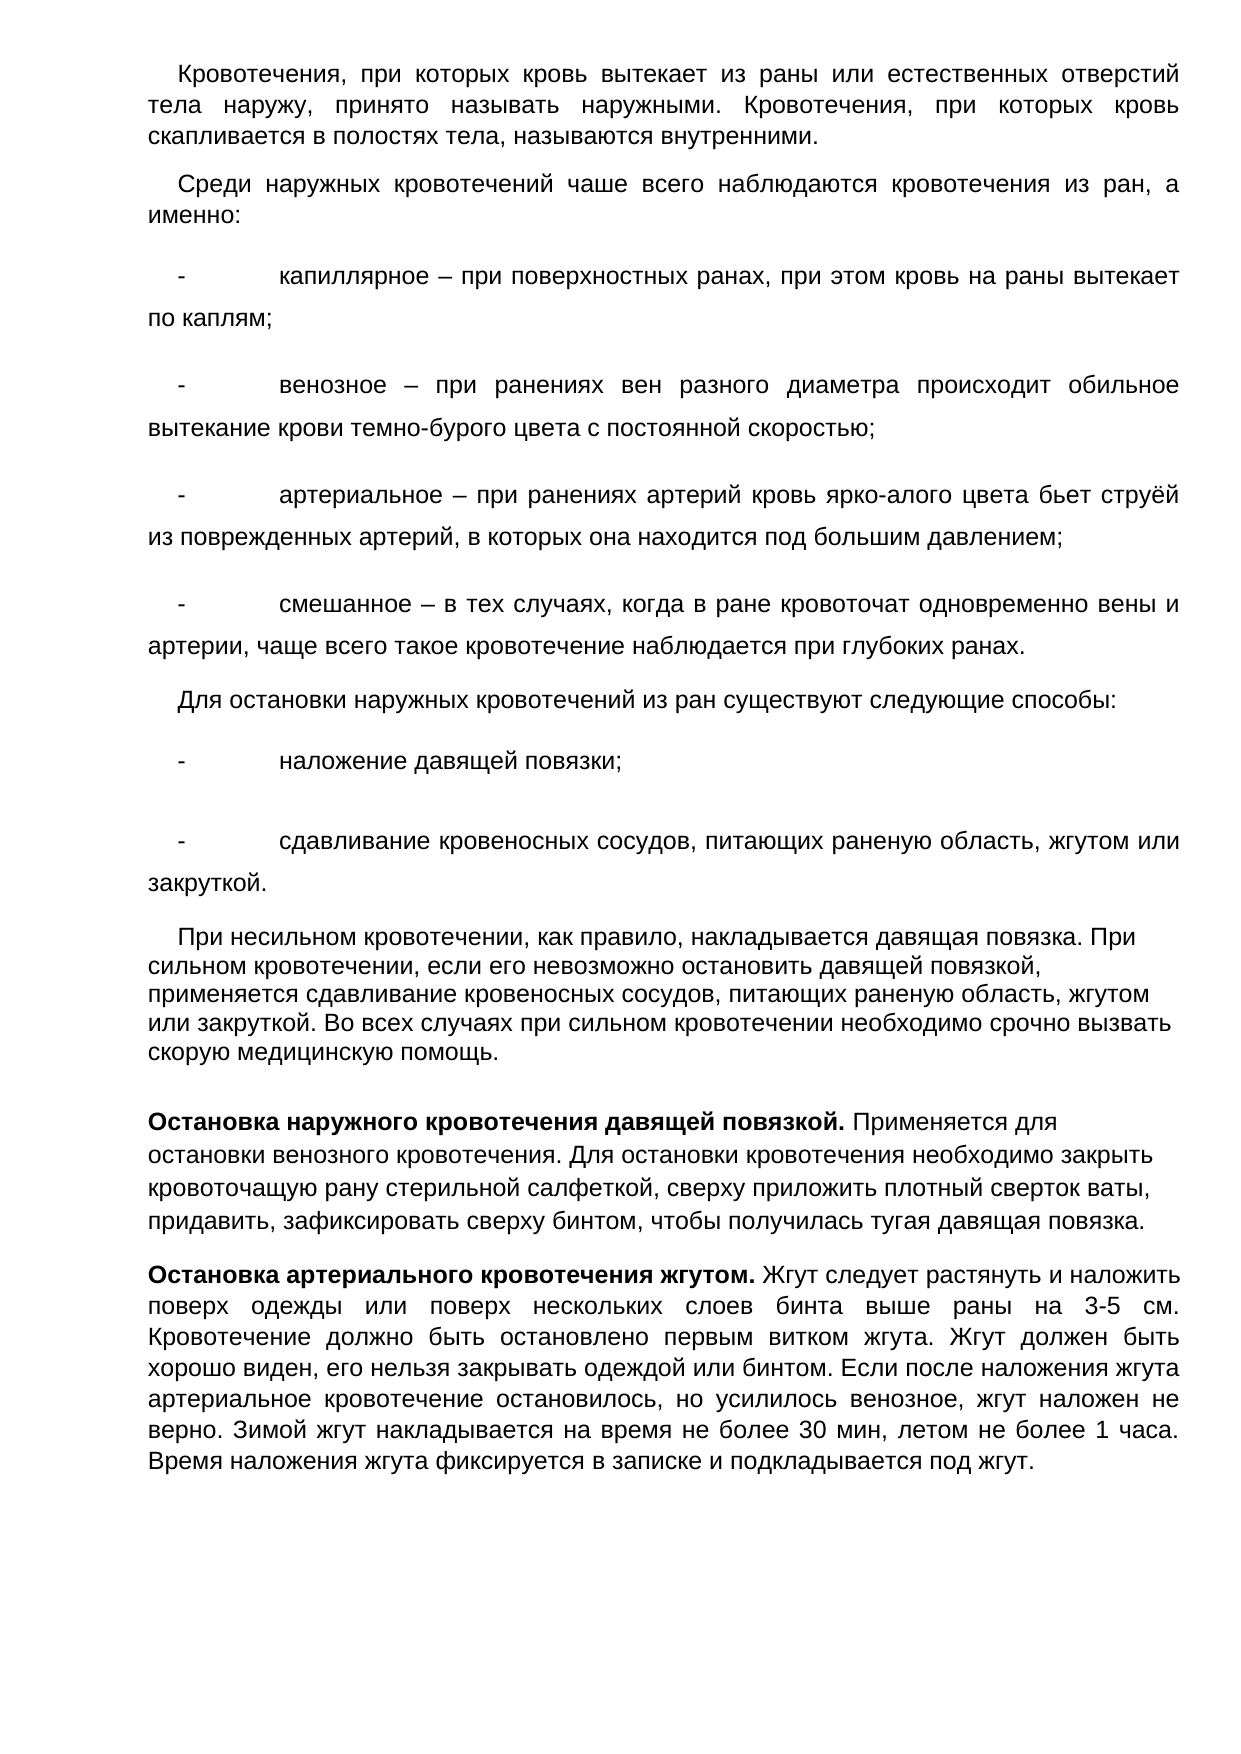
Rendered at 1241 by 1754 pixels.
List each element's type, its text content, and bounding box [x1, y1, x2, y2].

text Кровотечения, при которых кровь вытекает из раны или естественных отверстий тела наружу, принято называть наружными. Кровотечения, при которых кровь скапливается в полостях тела, называются внутренними. [148, 59, 1181, 150]
text Остановка наружного кровотечения давящей повязкой. Применяется для остановки венозного кровотечения. Для остановки кровотечения необходимо закрыть кровоточащую рану стерильной салфеткой, сверху приложить плотный сверток ваты, придавить, зафиксировать сверху бинтом, чтобы получилась тугая давящая повязка. [148, 1107, 1181, 1235]
list наложение давящей повязки; [148, 733, 1181, 784]
list капиллярное – при поверхностных ранах, при этом кровь на раны вытекает по каплям; [148, 248, 1181, 332]
text Остановка артериального кровотечения жгутом. Жгут следует растянуть и наложить поверх одежды или поверх нескольких слоев бинта выше раны на 3-5 см. Кровотечение должно быть остановлено первым витком жгута. Жгут должен быть хорошо виден, его нельзя закрывать одеждой или бинтом. Если после наложения жгута артериальное кровотечение остановилось, но усилилось венозное, жгут наложен не верно. Зимой жгут накладывается на время не более 30 мин, летом не более 1 часа. Время наложения жгута фиксируется в записке и подкладывается под жгут. [148, 1260, 1181, 1475]
list артериальное – при ранениях артерий кровь ярко-алого цвета бьет струёй из поврежденных артерий, в которых она находится под большим давлением; [148, 466, 1181, 551]
text Среди наружных кровотечений чаше всего наблюдаются кровотечения из ран, а именно: [148, 169, 1181, 229]
list сдавливание кровеносных сосудов, питающих раненую область, жгутом или закруткой. [148, 812, 1181, 897]
list смешанное – в тех случаях, когда в ране кровоточат одновременно вены и артерии, чаще всего такое кровотечение наблюдается при глубоких ранах. [148, 576, 1181, 660]
list венозное – при ранениях вен разного диаметра происходит обильное вытекание крови темно-бурого цвета с постоянной скоростью; [148, 357, 1181, 441]
text При несильном кровотечении, как правило, накладывается давящая повязка. При сильном кровотечении, если его невозможно остановить давящей повязкой, применяется сдавливание кровеносных сосудов, питающих раненую область, жгутом или закруткой. Во всех случаях при сильном кровотечении необходимо срочно вызвать скорую медицинскую помощь. [148, 922, 1181, 1066]
text Для остановки наружных кровотечений из ран существуют следующие способы: [148, 685, 1181, 714]
